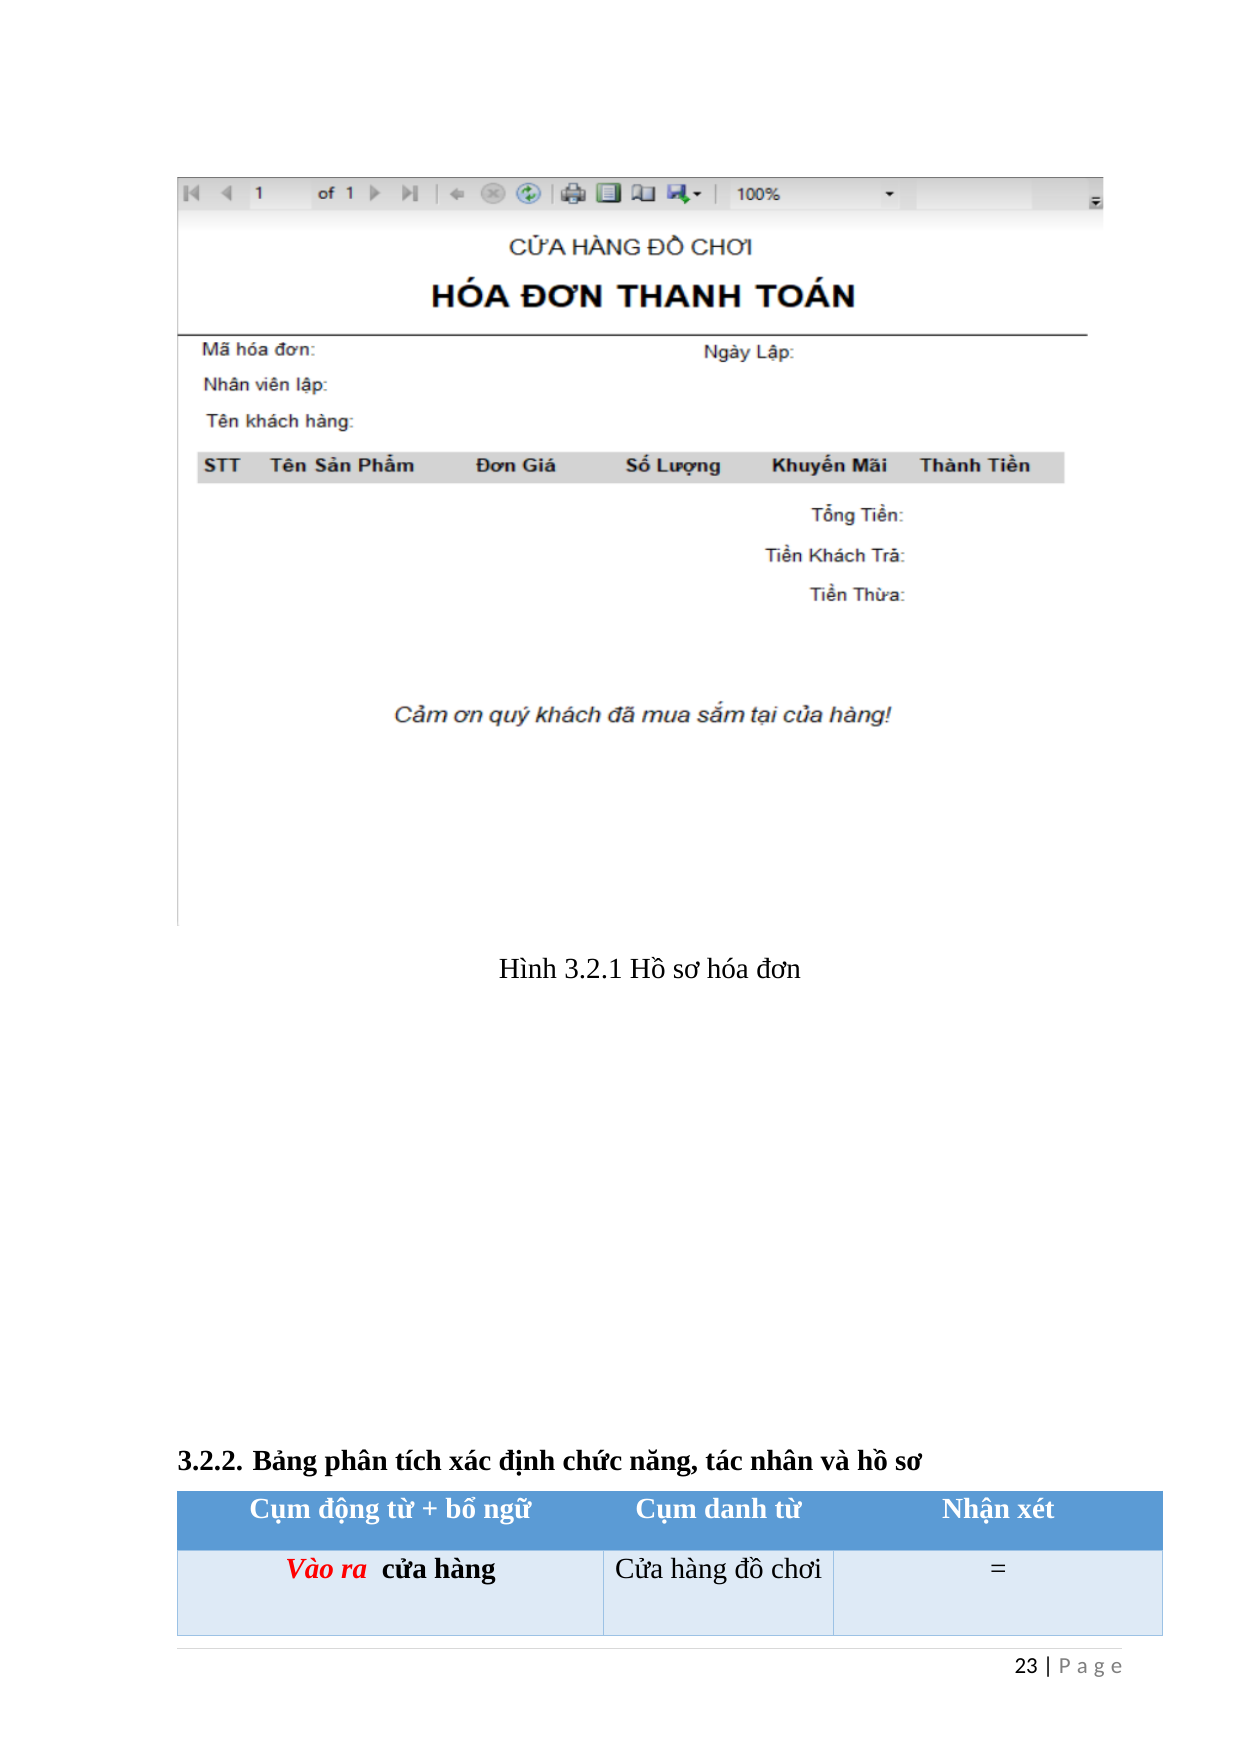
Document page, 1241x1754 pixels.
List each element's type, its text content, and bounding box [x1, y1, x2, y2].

list Bảng phân tích xác định chức năng, tác nhân và hồ sơ [177, 1443, 1122, 1476]
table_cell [834, 1551, 1162, 1635]
table_header Nhận xét [834, 1492, 1162, 1550]
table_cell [178, 1551, 603, 1635]
picture [177, 177, 1104, 926]
table_header Cụm động từ + bổ ngữ [178, 1492, 603, 1550]
table_header Cụm danh từ [604, 1492, 833, 1550]
text Hình 3.2.1 Hồ sơ hóa đơn [177, 951, 1122, 984]
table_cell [604, 1551, 833, 1635]
